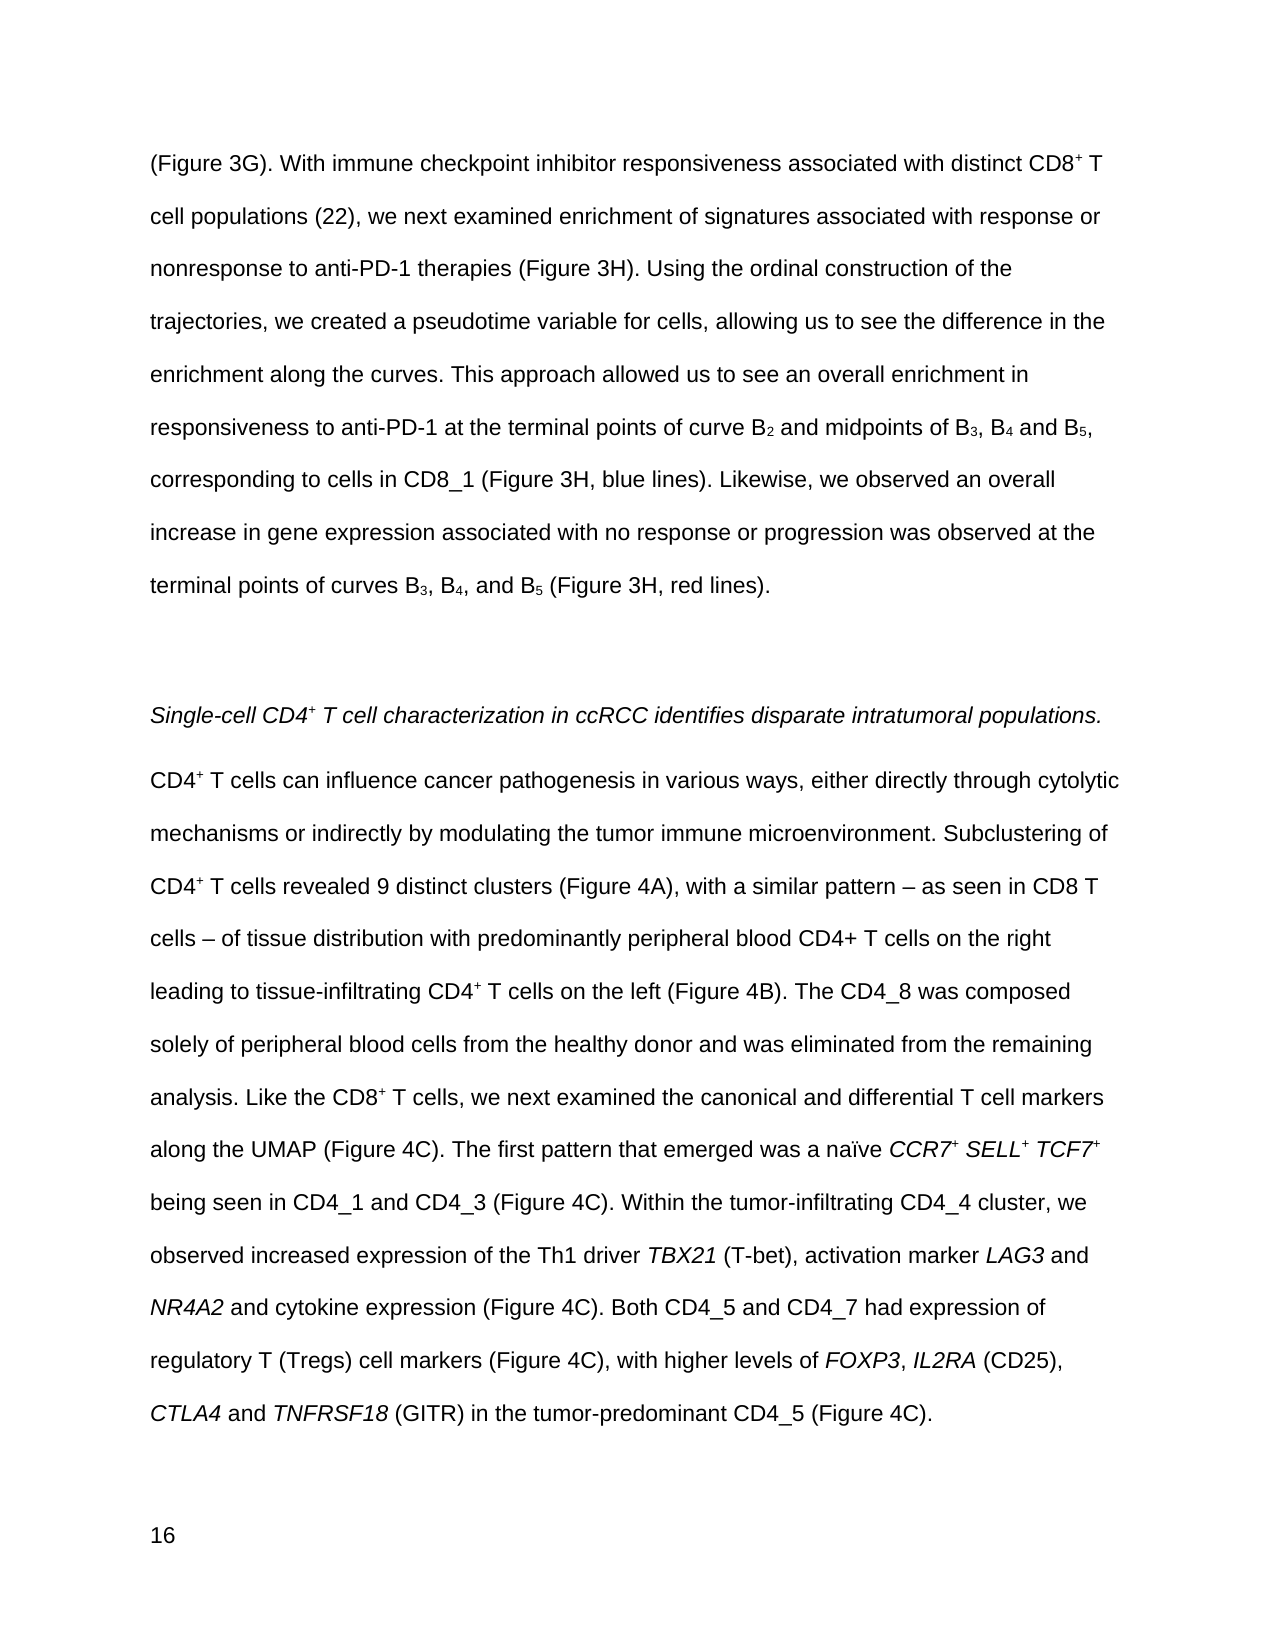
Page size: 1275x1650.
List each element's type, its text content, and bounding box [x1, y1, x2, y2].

text CD4+ T cells can influence cancer pathogenesis in various ways, either directly through cytolytic mechanisms or indirectly by modulating the tumor immune microenvironment. Subclustering of CD4+ T cells revealed 9 distinct clusters (Figure 4A), with a similar pattern – as seen in CD8 T cells – of tissue distribution with predominantly peripheral blood CD4+ T cells on the right leading to tissue-infiltrating CD4+ T cells on the left (Figure 4B). The CD4_8 was composed solely of peripheral blood cells from the healthy donor and was eliminated from the remaining analysis. Like the CD8+ T cells, we next examined the canonical and differential T cell markers along the UMAP (Figure 4C). The first pattern that emerged was a naïve CCR7+ SELL+ TCF7+ being seen in CD4_1 and CD4_3 (Figure 4C). Within the tumor-infiltrating CD4_4 cluster, we observed increased expression of the Th1 driver TBX21 (T-bet), activation marker LAG3 and NR4A2 and cytokine expression (Figure 4C). Both CD4_5 and CD4_7 had expression of regulatory T (Tregs) cell markers (Figure 4C), with higher levels of FOXP3, IL2RA (CD25), CTLA4 and TNFRSF18 (GITR) in the tumor-predominant CD4_5 (Figure 4C). [150, 767, 1125, 1426]
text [150, 150, 1125, 598]
text Single-cell CD4+ T cell characterization in ccRCC identifies disparate intratumoral populations. [150, 702, 1125, 728]
